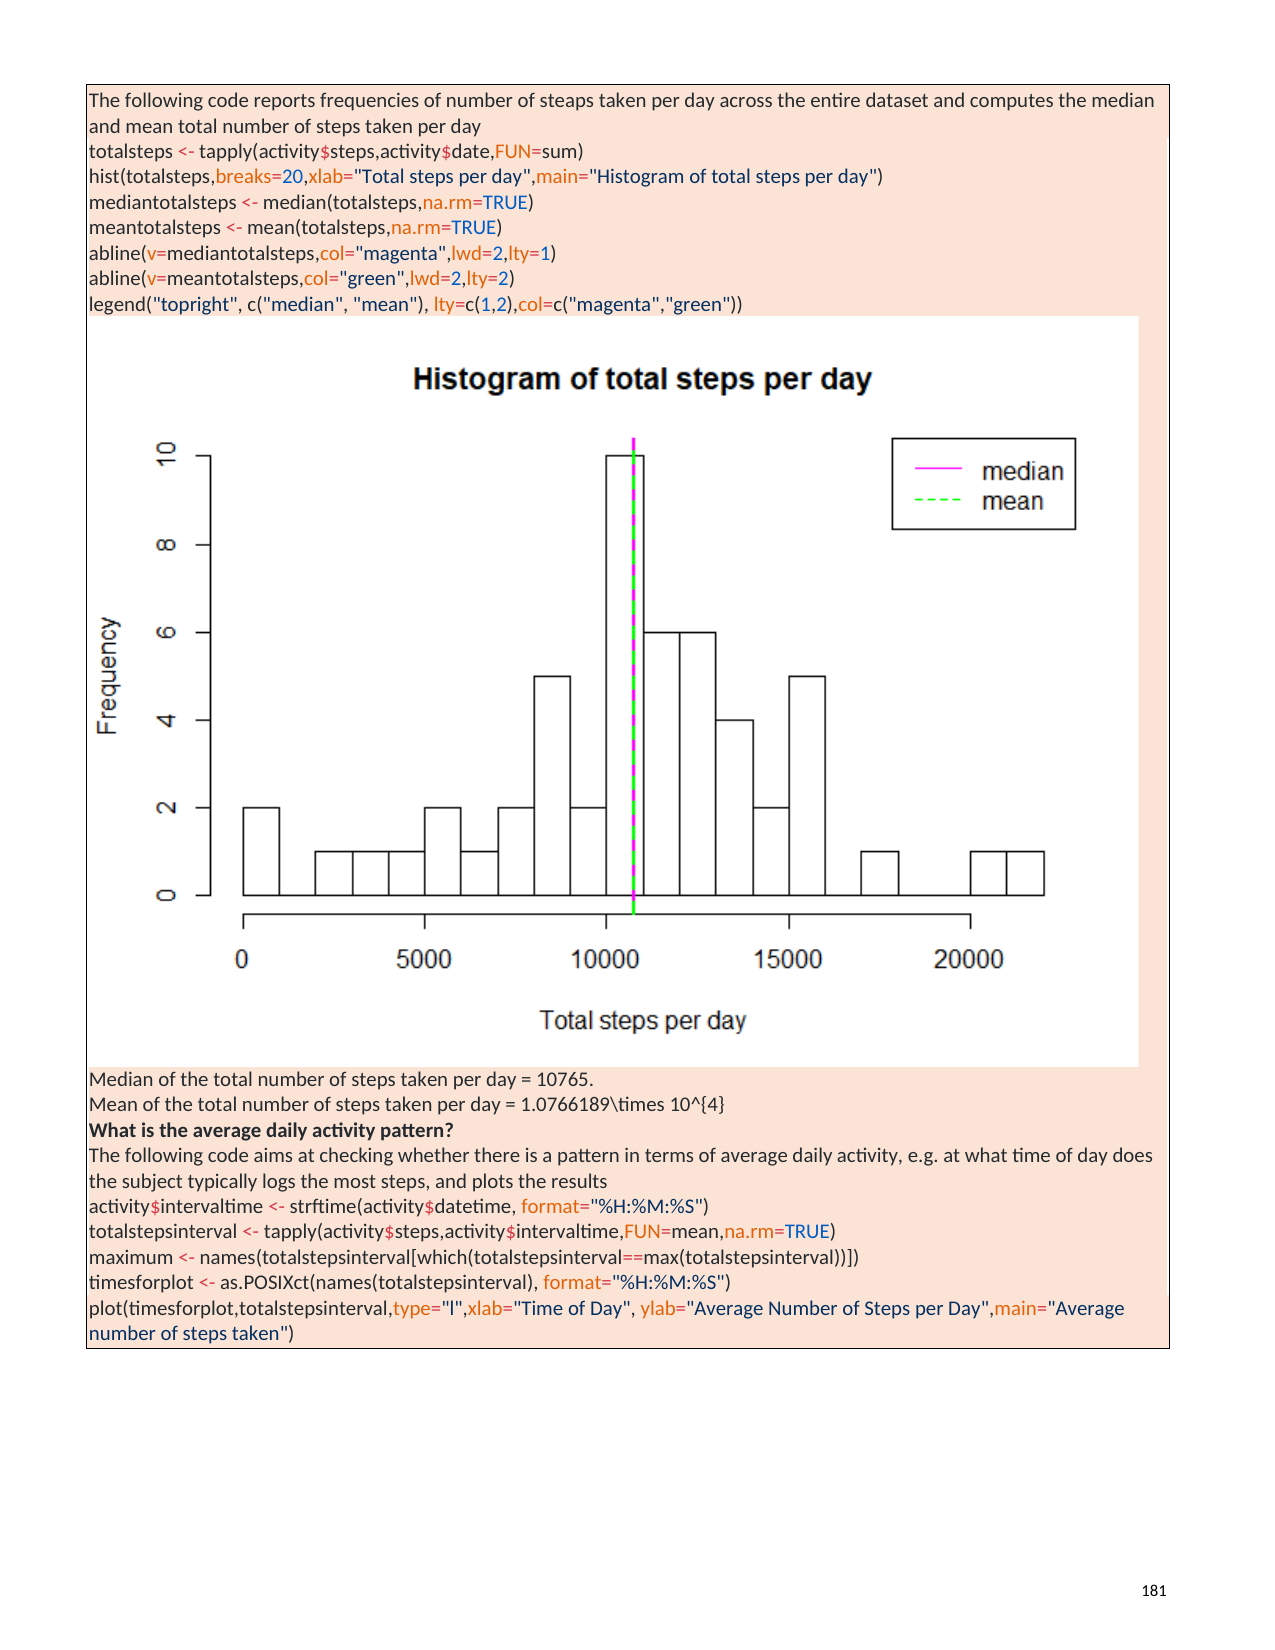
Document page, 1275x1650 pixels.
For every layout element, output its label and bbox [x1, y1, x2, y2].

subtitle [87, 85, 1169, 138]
picture [88, 316, 1139, 1067]
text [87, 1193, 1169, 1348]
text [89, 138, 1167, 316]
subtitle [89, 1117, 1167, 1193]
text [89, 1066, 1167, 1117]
